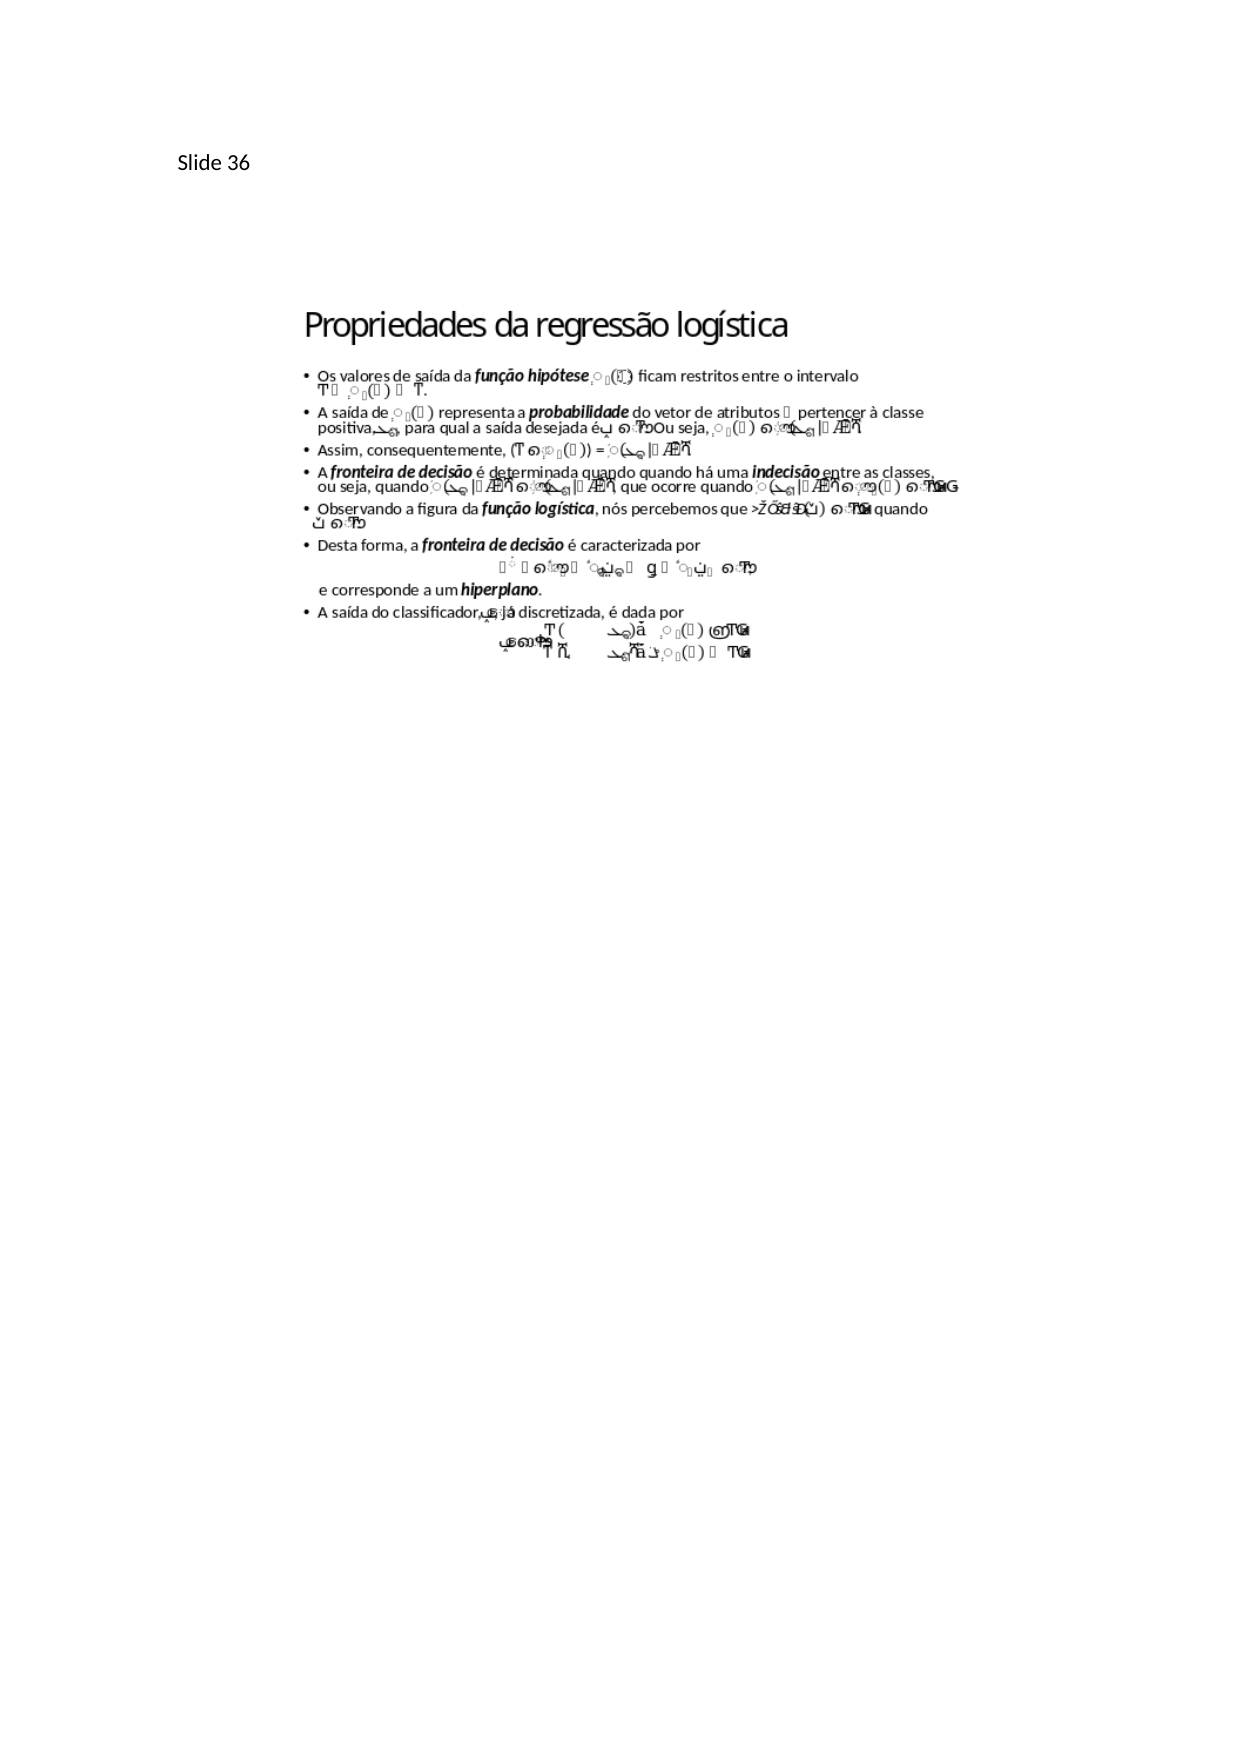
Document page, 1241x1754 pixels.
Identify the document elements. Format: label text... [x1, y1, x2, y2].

text Slide 36 [177, 148, 1063, 176]
